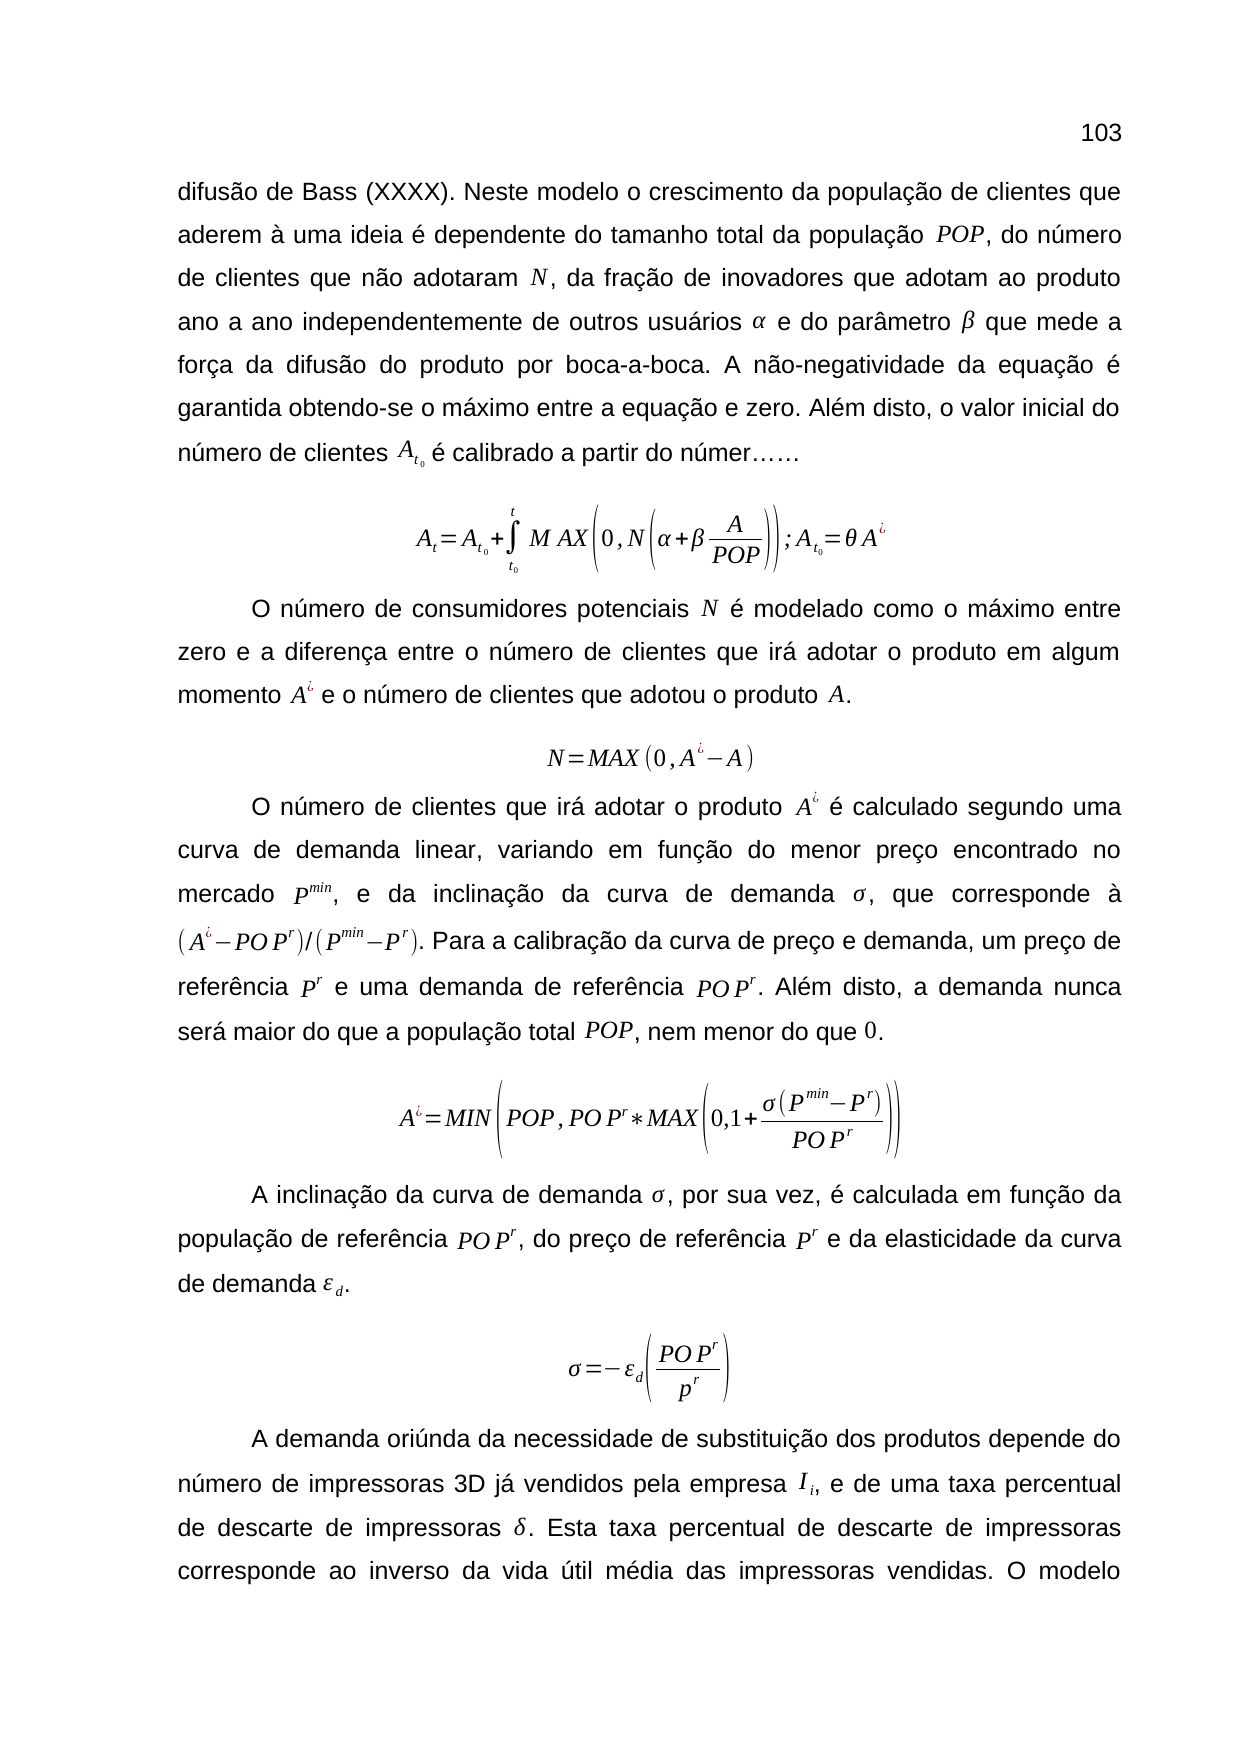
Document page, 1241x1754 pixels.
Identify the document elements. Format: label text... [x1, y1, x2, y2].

text O número de consumidores potenciais é modelado como o máximo entre zero e a diferença entre o número de clientes que irá adotar o produto em algum momento e o número de clientes que adotou o produto . [177, 594, 1122, 709]
text O número de clientes que irá adotar o produto é calculado segundo uma curva de demanda linear, variando em função do menor preço encontrado no mercado , e da inclinação da curva de demanda , que corresponde à . Para a calibração da curva de preço e demanda, um preço de referência e uma demanda de referência . Além disto, a demanda nunca será maior do que a população total , nem menor do que . [177, 792, 1122, 1045]
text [177, 177, 1122, 469]
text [177, 1424, 1122, 1585]
text A inclinação da curva de demanda , por sua vez, é calculada em função da população de referência , do preço de referência e da elasticidade da curva de demanda . [177, 1179, 1122, 1299]
